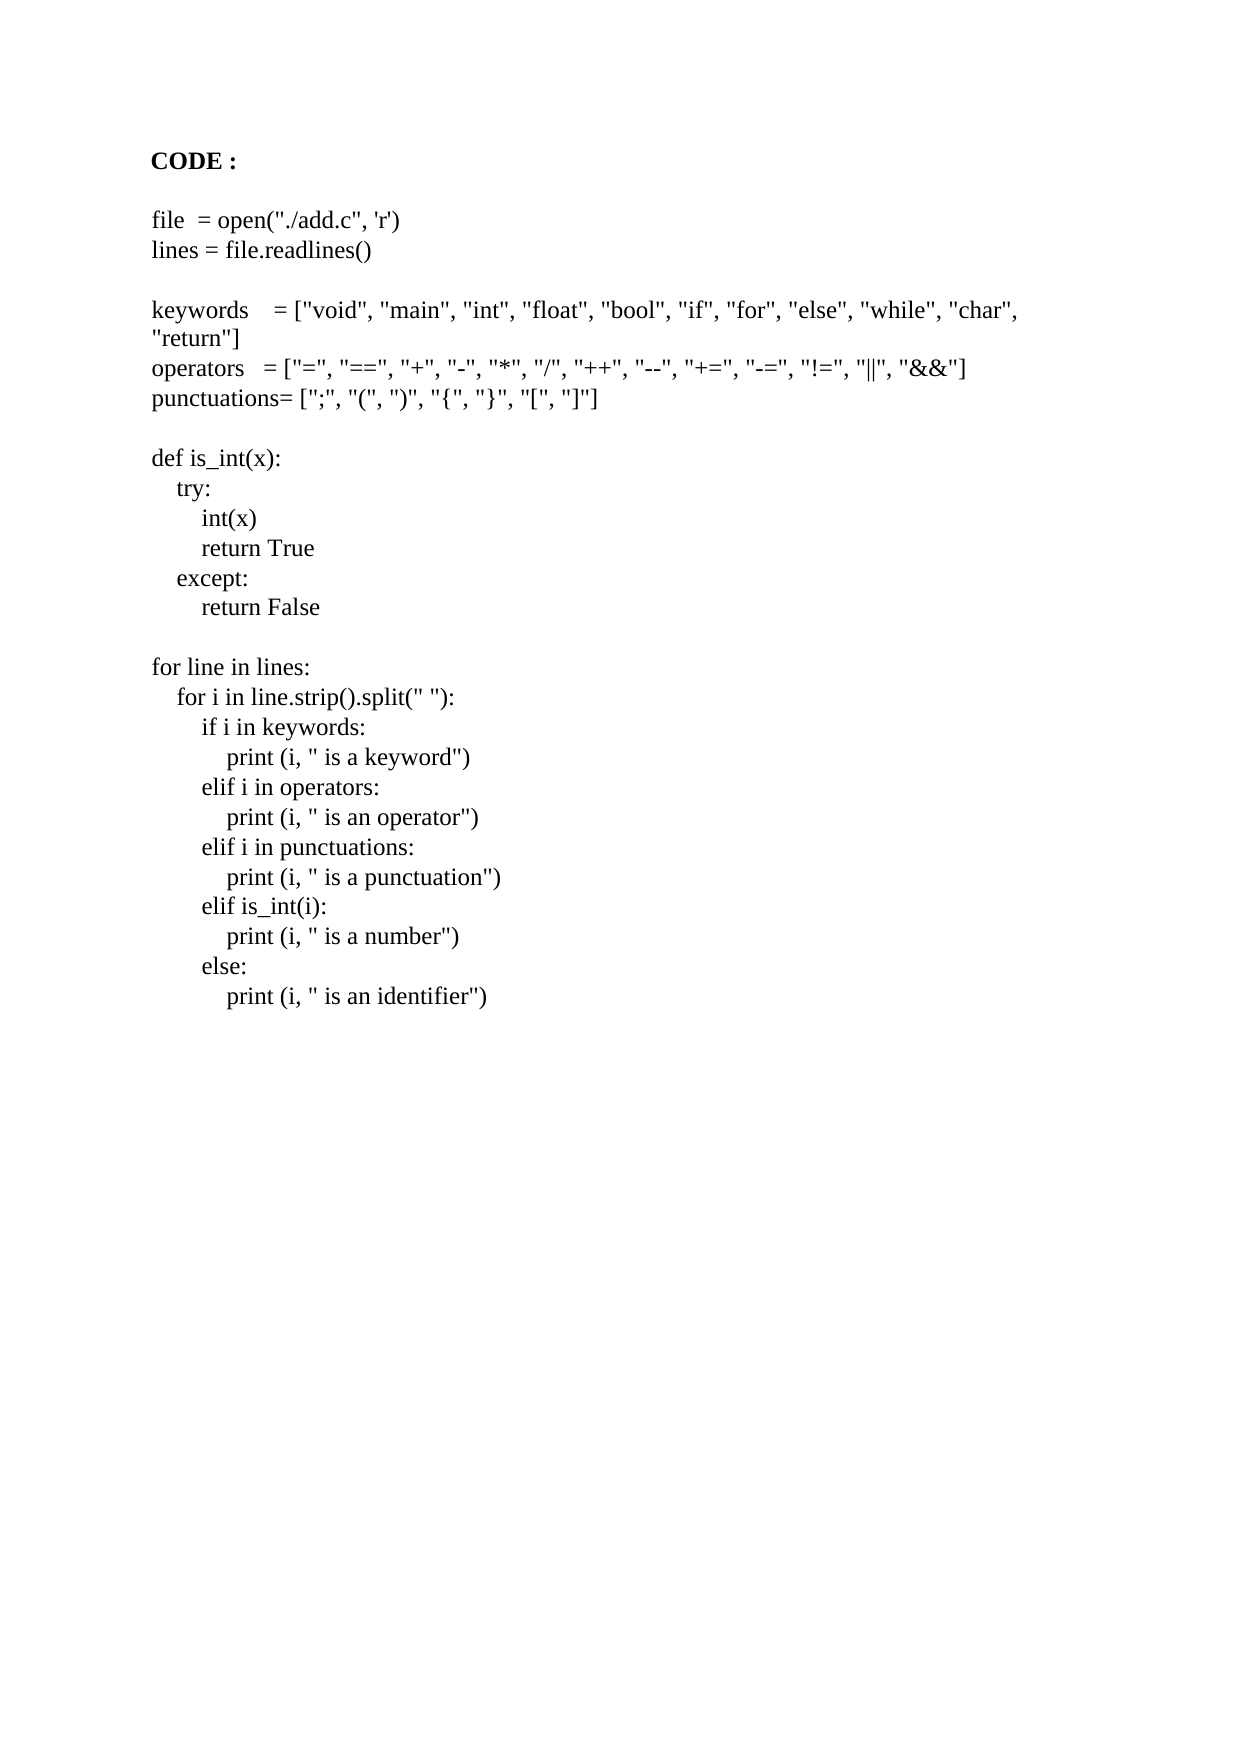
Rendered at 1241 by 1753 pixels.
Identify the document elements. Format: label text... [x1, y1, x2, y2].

text return False [151, 592, 1094, 621]
text except: [151, 563, 1094, 591]
text punctuations= [";", "(", ")", "{", "}", "[", "]"] [151, 383, 1094, 412]
text elif i in operators: [151, 772, 1094, 801]
text print (i, " is a number") [151, 921, 1094, 950]
text CODE : [150, 148, 1005, 175]
text if i in keywords: [151, 712, 1094, 741]
text keywords = ["void", "main", "int", "float", "bool", "if", "for", "else", "while", "char", "return"] [151, 295, 1094, 352]
text else: [151, 951, 1094, 980]
text int(x) [151, 503, 1094, 532]
text try: [151, 473, 1094, 502]
text operators = ["=", "==", "+", "-", "*", "/", "++", "--", "+=", "-=", "!=", "||", "&&"] [151, 353, 1094, 382]
text lines = file.readlines() [151, 235, 1094, 264]
text print (i, " is an operator") [151, 802, 1094, 831]
text elif is_int(i): [151, 891, 1094, 920]
text print (i, " is a keyword") [151, 742, 1094, 771]
text print (i, " is a punctuation") [151, 862, 1094, 890]
text file = open("./add.c", 'r') [151, 205, 1094, 234]
text for line in lines: [151, 652, 1094, 681]
text def is_int(x): [151, 443, 1094, 472]
text for i in line.strip().split(" "): [151, 682, 1094, 711]
text print (i, " is an identifier") [151, 981, 1094, 1010]
text elif i in punctuations: [151, 832, 1094, 860]
text return True [151, 533, 1094, 561]
